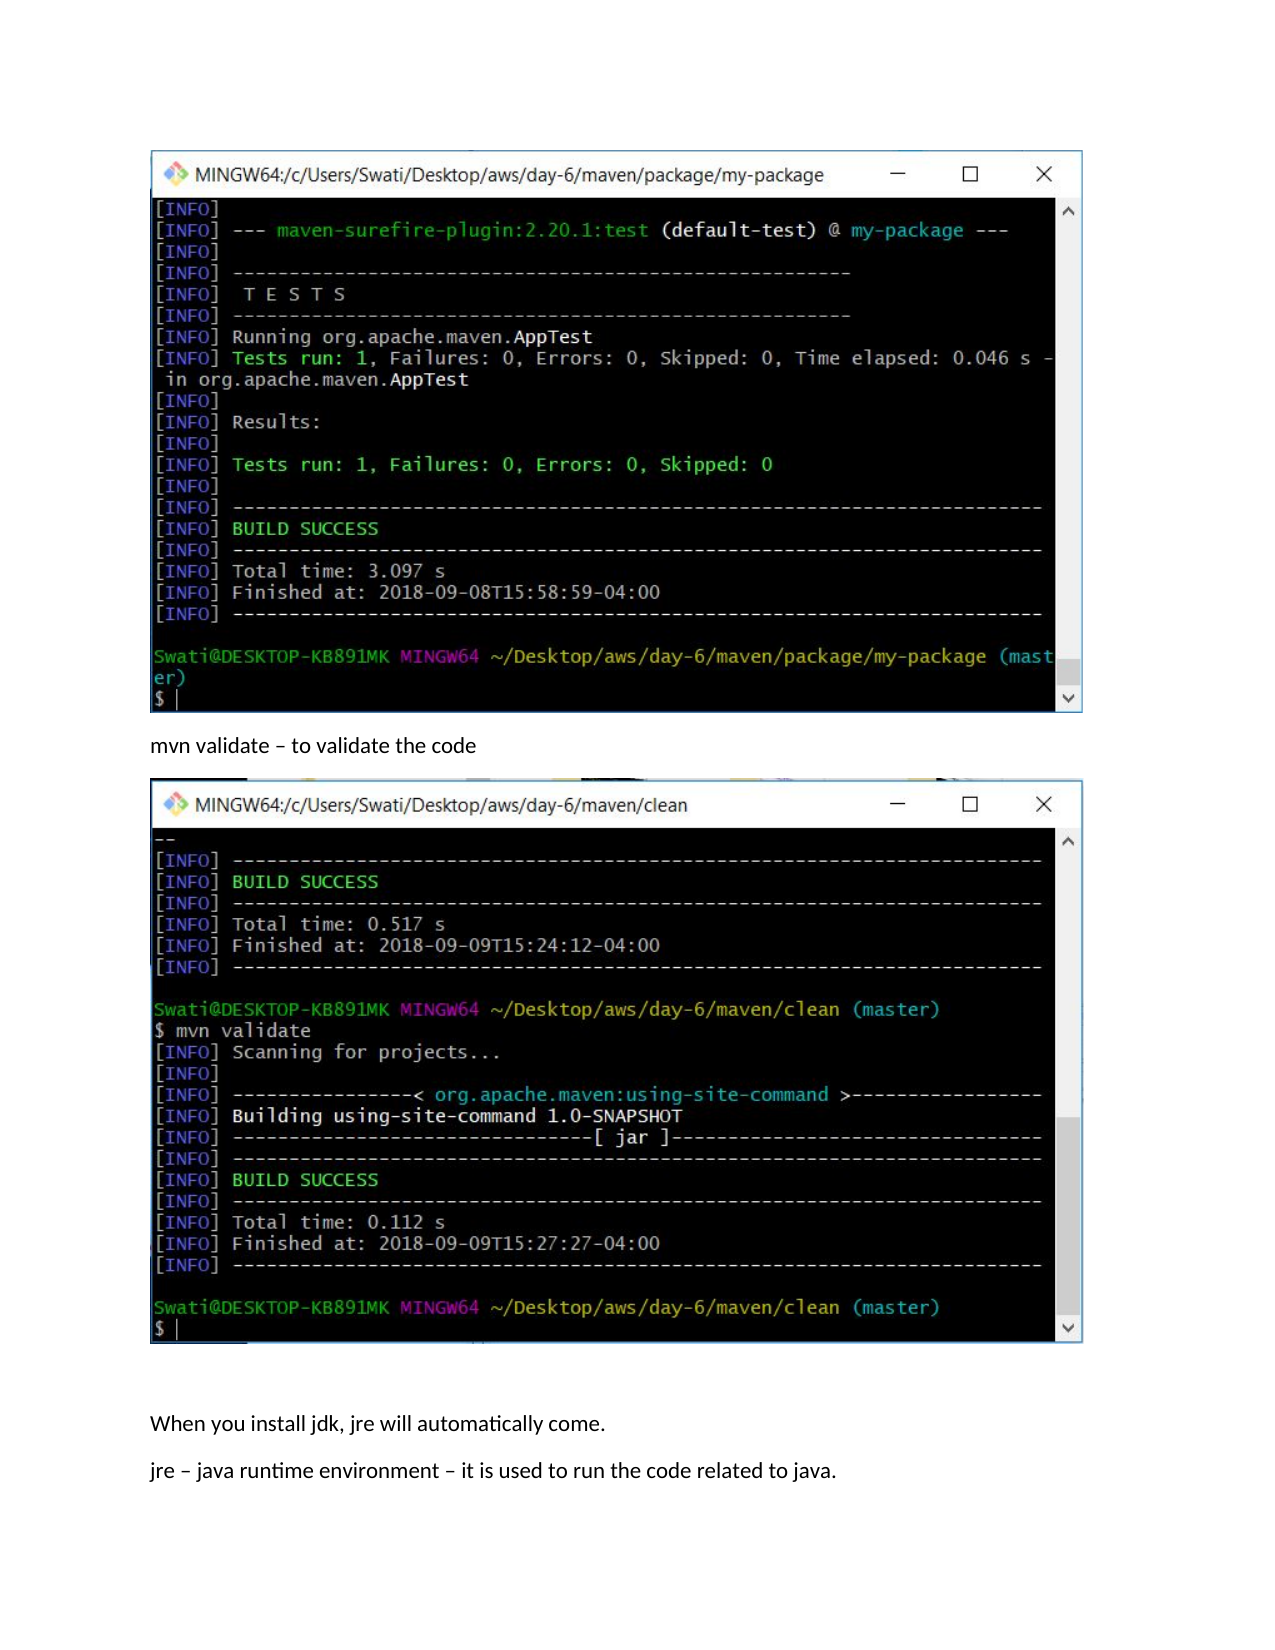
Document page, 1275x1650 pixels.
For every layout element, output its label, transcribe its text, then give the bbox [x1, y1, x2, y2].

picture [150, 778, 1084, 1344]
picture [150, 150, 1083, 713]
text mvn validate – to validate the code [150, 731, 1125, 759]
text When you install jdk, jre will automatically come. [150, 1409, 1125, 1437]
text jre – java runtime environment – it is used to run the code related to java. [150, 1456, 1125, 1484]
